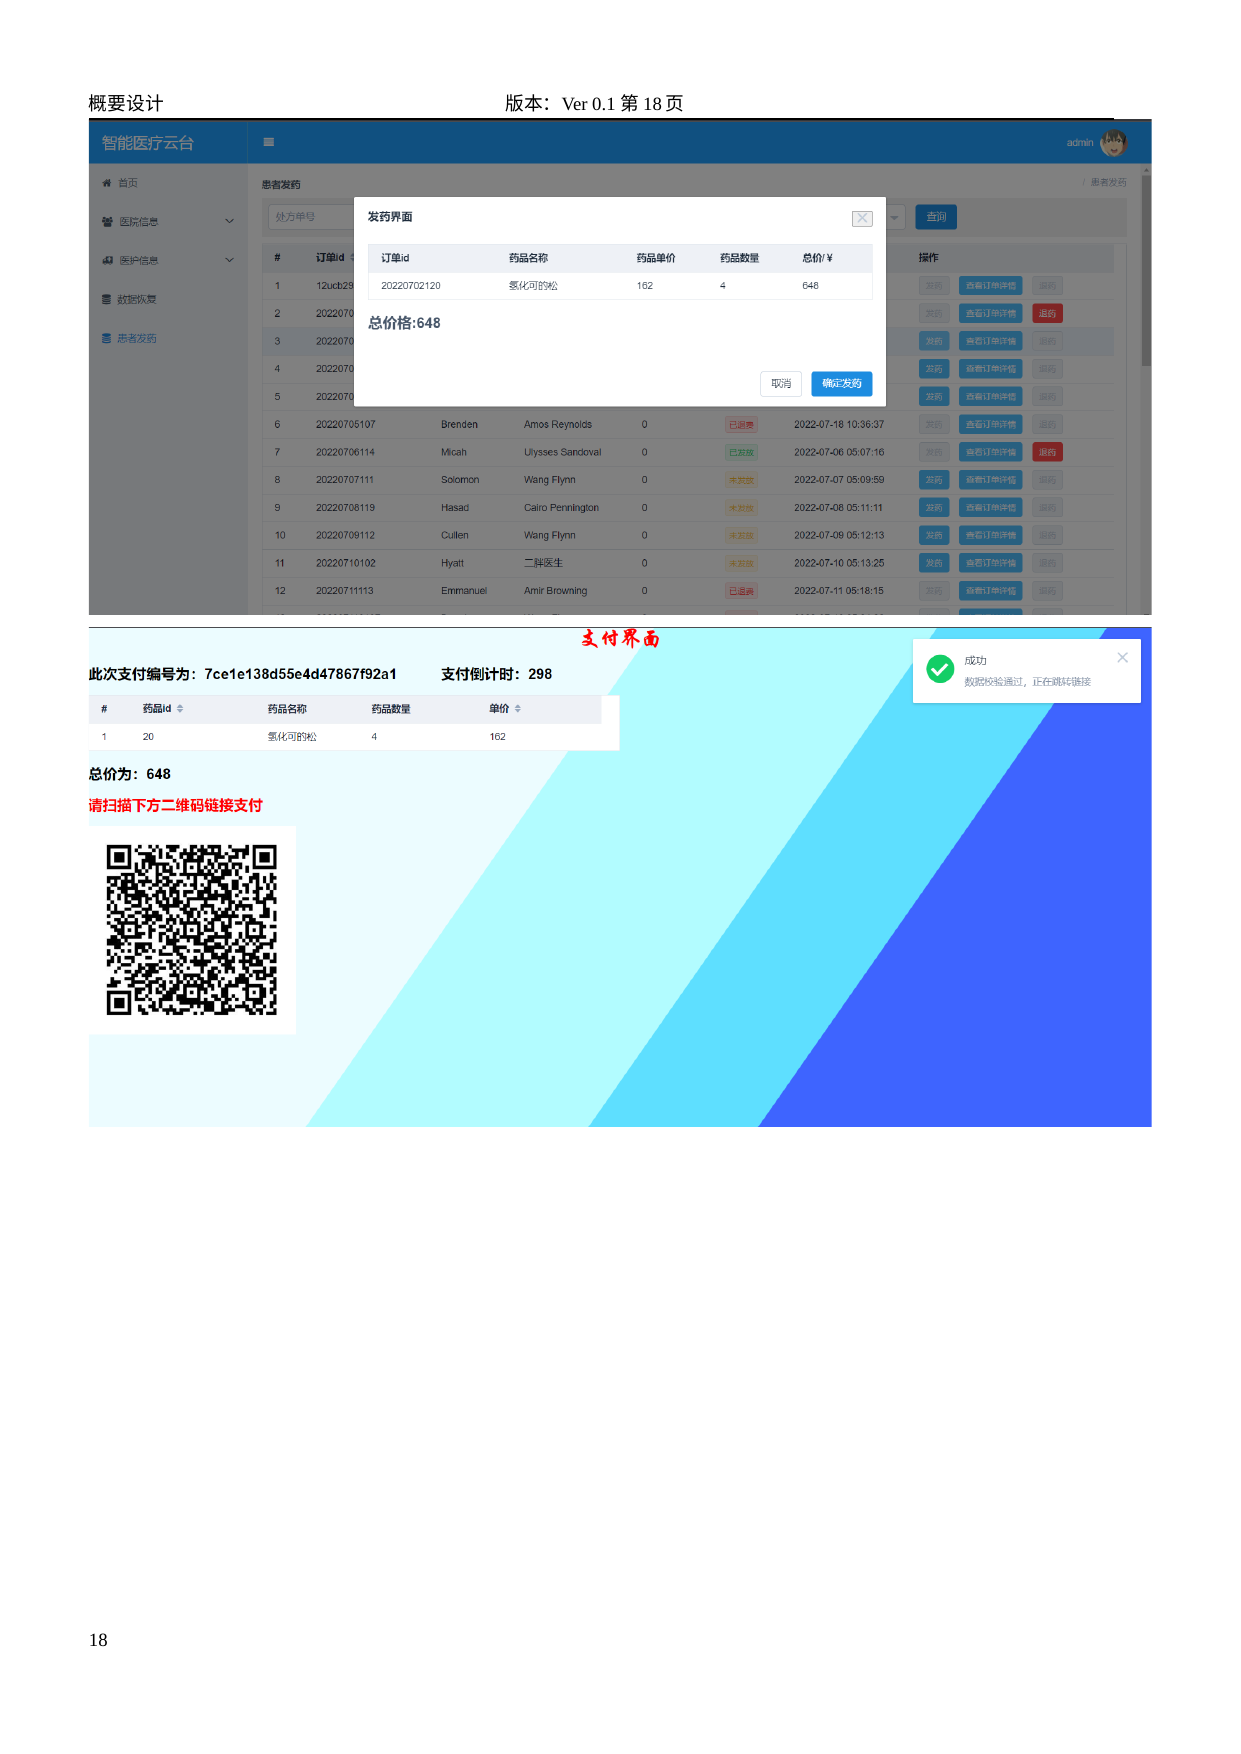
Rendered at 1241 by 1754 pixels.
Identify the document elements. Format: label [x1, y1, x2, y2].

picture [88, 119, 1152, 615]
picture [88, 627, 1152, 1127]
